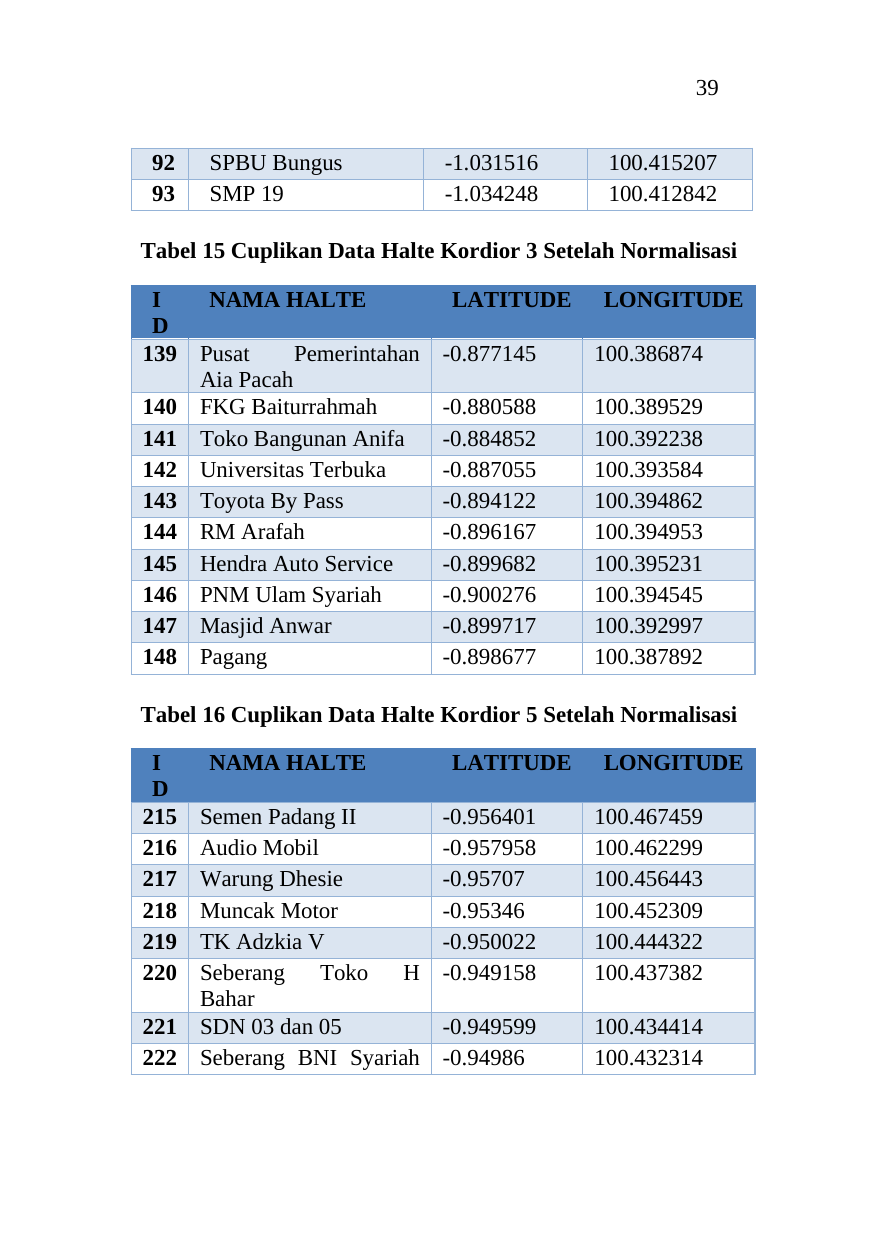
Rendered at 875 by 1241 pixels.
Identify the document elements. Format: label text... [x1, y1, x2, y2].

table_cell 100.392238 [583, 425, 754, 455]
table_cell -1.031516 [424, 149, 587, 179]
table_header ID [132, 286, 188, 338]
table_cell Universitas Terbuka [189, 456, 431, 486]
table_cell 140 [132, 393, 188, 423]
table_cell -1.034248 [424, 180, 587, 210]
table_cell 100.394862 [583, 487, 754, 517]
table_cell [189, 1044, 431, 1074]
table_header ID [132, 749, 188, 802]
table_cell 144 [132, 518, 188, 548]
table_cell 100.387892 [583, 643, 754, 673]
table_cell Audio Mobil [189, 834, 431, 864]
table_header NAMA HALTE [189, 286, 431, 338]
table_cell PNM Ulam Syariah [189, 581, 431, 611]
table_cell -0.950022 [432, 928, 582, 958]
table_cell -0.896167 [432, 518, 582, 548]
table_cell 139 [132, 340, 188, 392]
table_cell 222 [132, 1044, 188, 1074]
table_cell 145 [132, 550, 188, 580]
table_cell Toko Bangunan Anifa [189, 425, 431, 455]
table_cell Seberang Toko H Bahar [189, 959, 431, 1012]
table_cell Muncak Motor [189, 897, 431, 927]
table_cell 100.452309 [583, 897, 754, 927]
table_cell Semen Padang II [189, 803, 431, 833]
table_cell 215 [132, 803, 188, 833]
table_cell 100.392997 [583, 612, 754, 642]
table_cell 100.434414 [583, 1013, 754, 1043]
table_cell 100.437382 [583, 959, 754, 1012]
table_cell TK Adzkia V [189, 928, 431, 958]
table_cell -0.900276 [432, 581, 582, 611]
table_cell 100.412842 [588, 180, 752, 210]
table_cell 141 [132, 425, 188, 455]
table_cell -0.894122 [432, 487, 582, 517]
table_cell 142 [132, 456, 188, 486]
table_cell 100.395231 [583, 550, 754, 580]
table_header LONGITUDE [583, 286, 754, 338]
table_header LATITUDE [432, 749, 582, 802]
table_cell 100.415207 [588, 149, 752, 179]
table_cell 93 [132, 180, 188, 210]
table_cell 100.456443 [583, 865, 754, 896]
table_cell SDN 03 dan 05 [189, 1013, 431, 1043]
table_cell -0.884852 [432, 425, 582, 455]
table_cell -0.95346 [432, 897, 582, 927]
table_cell -0.94986 [432, 1044, 582, 1074]
table_cell FKG Baiturrahmah [189, 393, 431, 423]
table_cell 100.394953 [583, 518, 754, 548]
table_cell 146 [132, 581, 188, 611]
table_cell 100.432314 [583, 1044, 754, 1074]
table_cell SMP 19 [189, 180, 423, 210]
table_cell 219 [132, 928, 188, 958]
table_cell 100.389529 [583, 393, 754, 423]
table_cell 147 [132, 612, 188, 642]
table_cell Toyota By Pass [189, 487, 431, 517]
table_cell 143 [132, 487, 188, 517]
table_cell 92 [132, 149, 188, 179]
table_cell Masjid Anwar [189, 612, 431, 642]
table_cell -0.877145 [432, 340, 582, 392]
table_cell Hendra Auto Service [189, 550, 431, 580]
table_cell 220 [132, 959, 188, 1012]
table_cell Warung Dhesie [189, 865, 431, 896]
table_cell SPBU Bungus [189, 149, 423, 179]
table_cell -0.949599 [432, 1013, 582, 1043]
table_header LONGITUDE [583, 749, 754, 802]
table_cell RM Arafah [189, 518, 431, 548]
table_cell -0.880588 [432, 393, 582, 423]
table_cell 100.444322 [583, 928, 754, 958]
table_cell 148 [132, 643, 188, 673]
table_cell 100.467459 [583, 803, 754, 833]
table_cell 216 [132, 834, 188, 864]
table_cell 100.386874 [583, 340, 754, 392]
table_cell 100.393584 [583, 456, 754, 486]
table_cell -0.899682 [432, 550, 582, 580]
table_header NAMA HALTE [189, 749, 431, 802]
table_cell -0.956401 [432, 803, 582, 833]
table_cell 221 [132, 1013, 188, 1043]
table_cell -0.887055 [432, 456, 582, 486]
table_cell -0.949158 [432, 959, 582, 1012]
table_cell Pagang [189, 643, 431, 673]
table_cell 100.394545 [583, 581, 754, 611]
table_cell -0.899717 [432, 612, 582, 642]
table_cell -0.95707 [432, 865, 582, 896]
table_cell Pusat Pemerintahan Aia Pacah [189, 340, 431, 392]
table_cell 100.462299 [583, 834, 754, 864]
table_cell 218 [132, 897, 188, 927]
table_cell -0.898677 [432, 643, 582, 673]
table_cell -0.957958 [432, 834, 582, 864]
table_header LATITUDE [432, 286, 582, 338]
table_cell 217 [132, 865, 188, 896]
